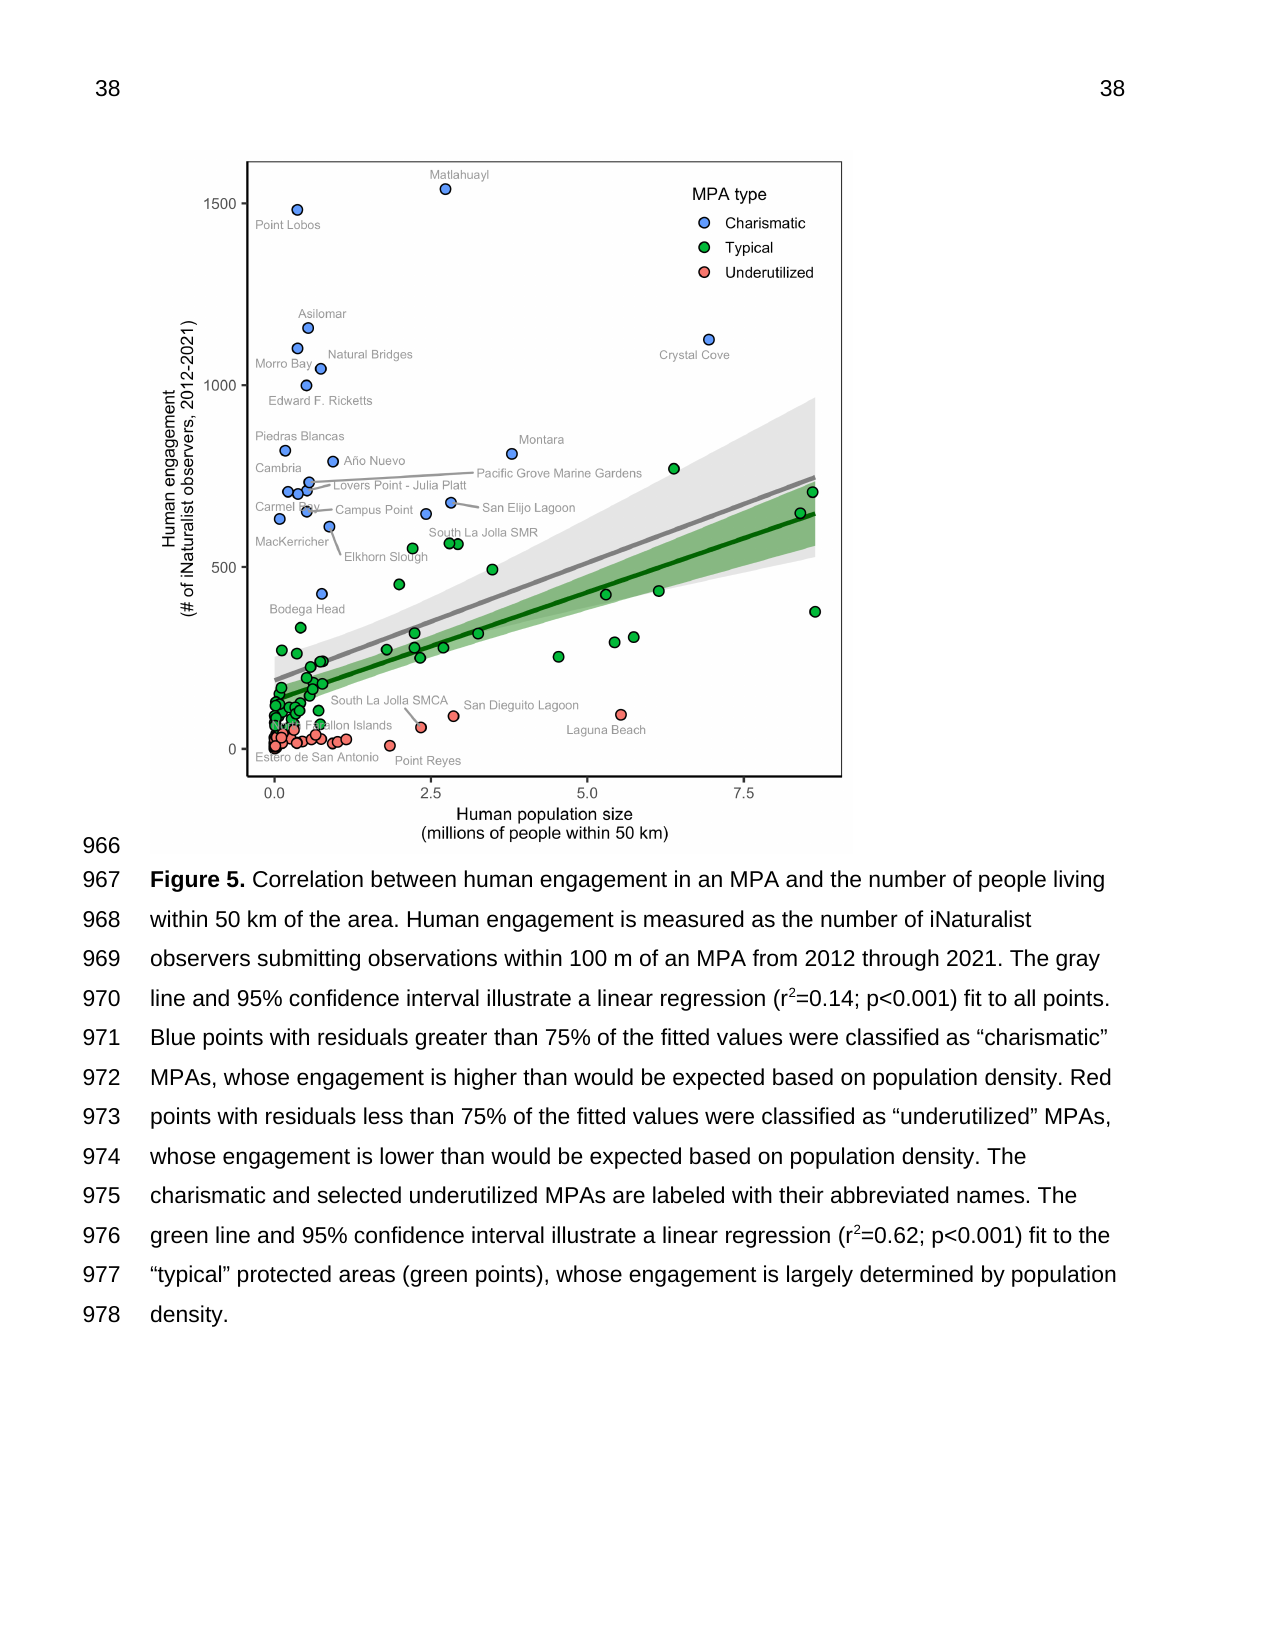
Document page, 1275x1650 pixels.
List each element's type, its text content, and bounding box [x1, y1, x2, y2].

picture [150, 150, 854, 854]
text Figure 5. Correlation between human engagement in an MPA and the number of people living within 50 km of the area. Human engagement is measured as the number of iNaturalist observers submitting observations within 100 m of an MPA from 2012 through 2021. The gray line and 95% confidence interval illustrate a linear regression (r2=0.14; p<0.001) fit to all points. Blue points with residuals greater than 75% of the fitted values were classified as “charismatic” MPAs, whose engagement is higher than would be expected based on population density. Red points with residuals less than 75% of the fitted values were classified as “underutilized” MPAs, whose engagement is lower than would be expected based on population density. The charismatic and selected underutilized MPAs are labeled with their abbreviated names. The green line and 95% confidence interval illustrate a linear regression (r2=0.62; p<0.001) fit to the “typical” protected areas (green points), whose engagement is largely determined by population density. [150, 866, 1125, 1327]
